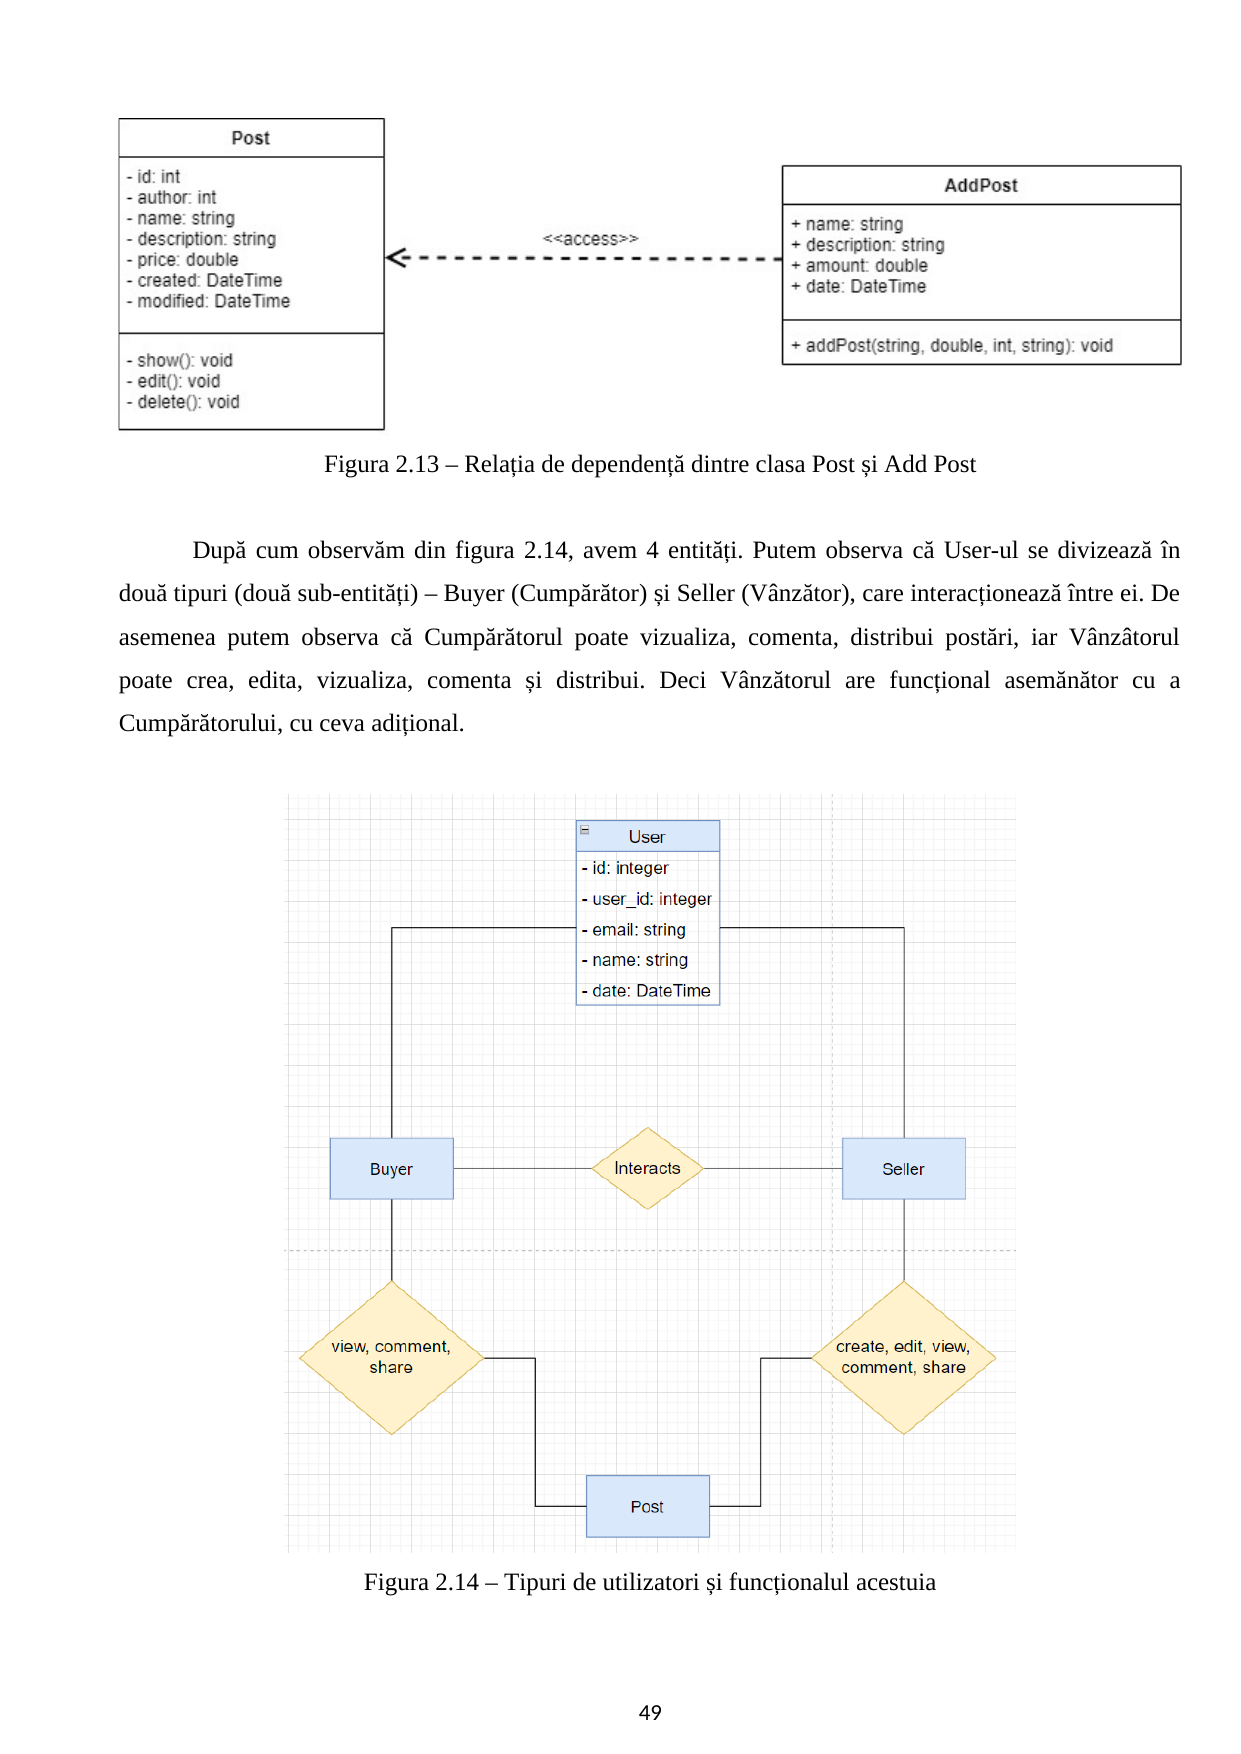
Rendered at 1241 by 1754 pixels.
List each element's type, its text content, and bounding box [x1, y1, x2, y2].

text Figura 2.14 – Tipuri de utilizatori și funcționalul acestuia [118, 1567, 1182, 1596]
picture [284, 794, 1016, 1553]
text Figura 2.13 – Relația de dependență dintre clasa Post și Add Post [118, 449, 1182, 478]
text După cum observăm din figura 2.14, avem 4 entități. Putem observa că User-ul se divizează în două tipuri (două sub-entități) – Buyer (Cumpărător) și Seller (Vânzător), care interacționează între ei. De asemenea putem observa că Cumpărătorul poate vizualiza, comenta, distribui postări, iar Vânzâtorul poate crea, edita, vizualiza, comenta și distribui. Deci Vânzătorul are funcțional asemănător cu a Cumpărătorului, cu ceva adițional. [118, 535, 1182, 737]
picture [118, 118, 1182, 435]
